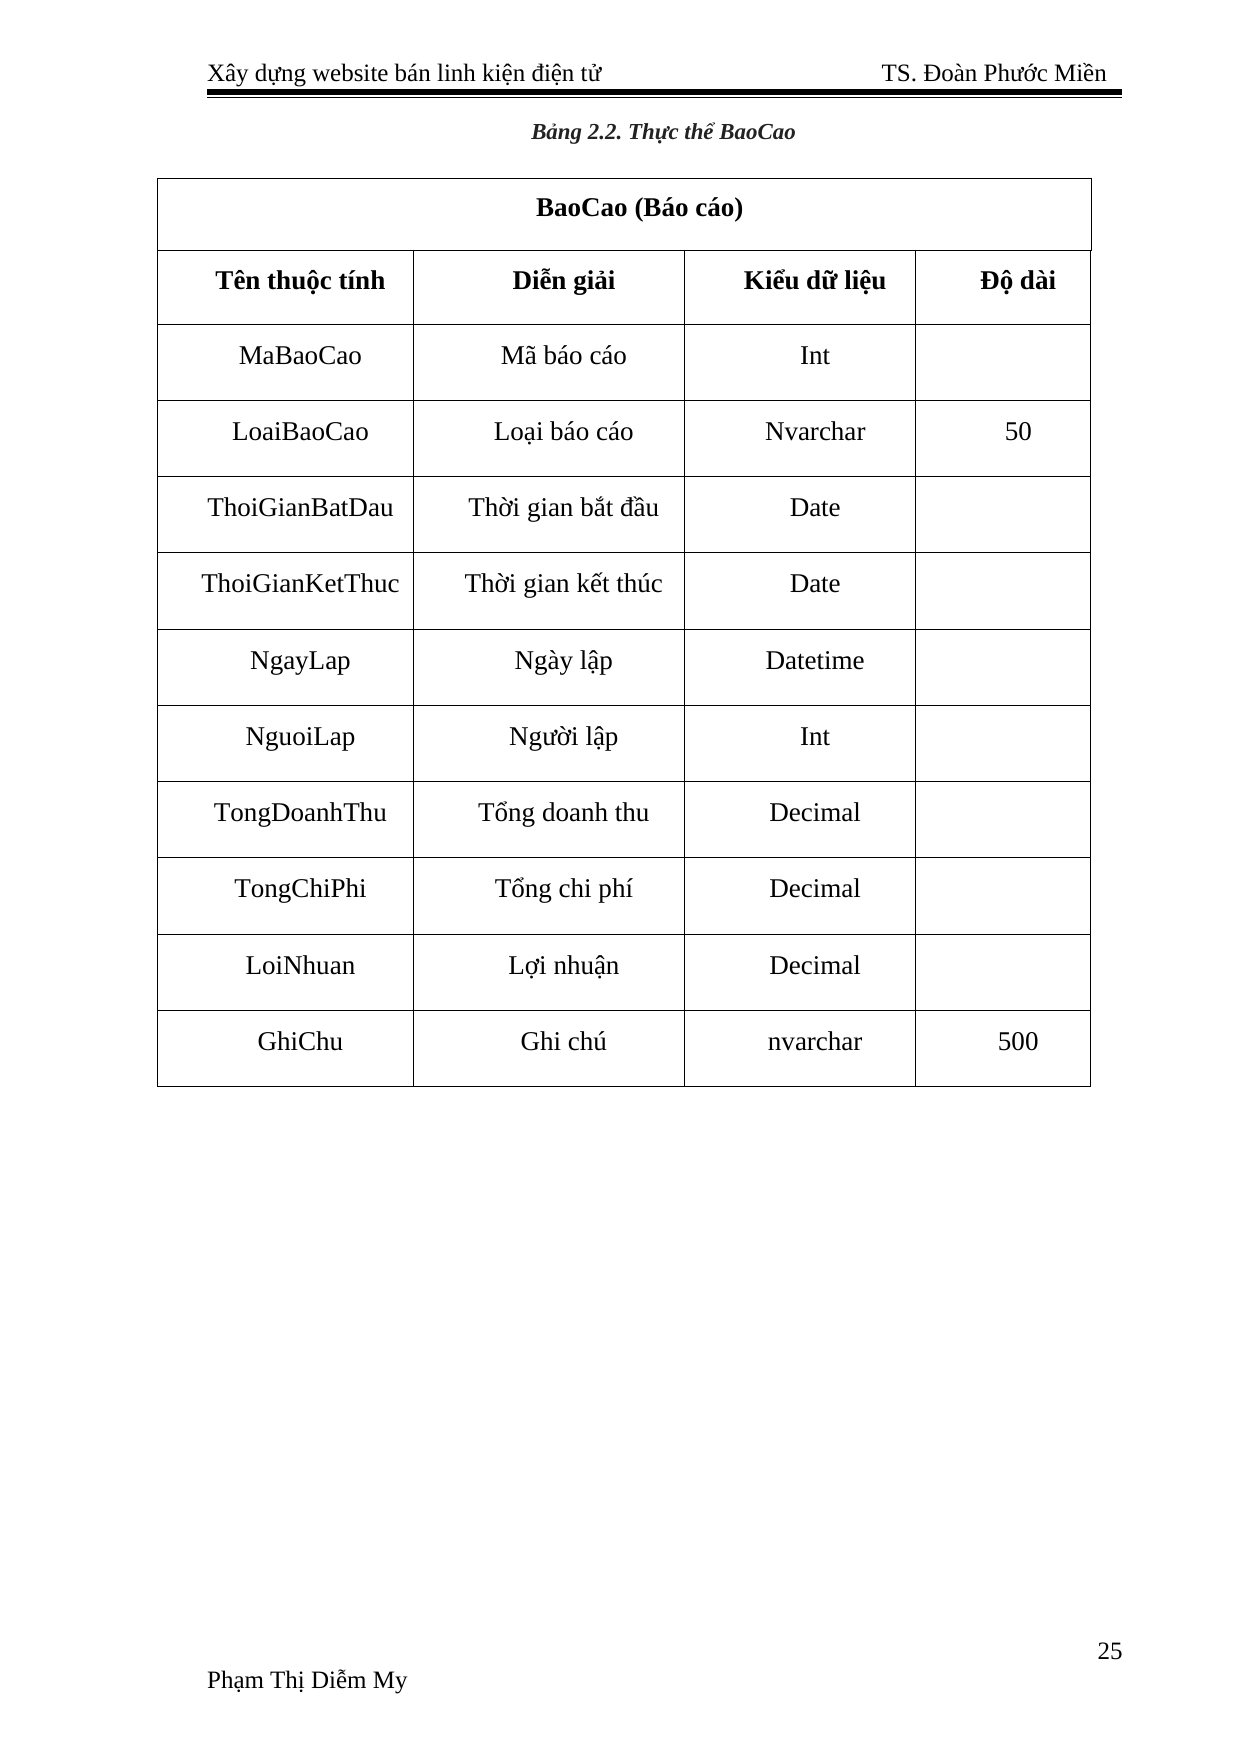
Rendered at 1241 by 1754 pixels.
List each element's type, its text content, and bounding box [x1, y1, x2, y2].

table_header BaoCao (Báo cáo) [158, 179, 1091, 250]
table_cell Int [685, 325, 915, 400]
table_cell Tên thuộc tính [158, 251, 413, 323]
table_cell Decimal [685, 782, 915, 857]
table_cell LoiNhuan [158, 935, 413, 1010]
table_cell Nvarchar [685, 401, 915, 476]
table_cell NguoiLap [158, 706, 413, 781]
table_cell Tổng chi phí [414, 858, 684, 933]
table_cell [916, 553, 1090, 628]
table_cell ThoiGianKetThuc [158, 553, 413, 628]
table_cell Người lập [414, 706, 684, 781]
table_cell ThoiGianBatDau [158, 477, 413, 552]
table_cell [916, 858, 1090, 933]
table_cell TongChiPhi [158, 858, 413, 933]
table_cell Lợi nhuận [414, 935, 684, 1010]
table_cell NgayLap [158, 630, 413, 705]
table_cell Date [685, 553, 915, 628]
table_cell 500 [916, 1011, 1090, 1086]
table_cell [916, 706, 1090, 781]
table_cell Decimal [685, 858, 915, 933]
table_cell Int [685, 706, 915, 781]
table_cell Mã báo cáo [414, 325, 684, 400]
table_cell Kiểu dữ liệu [685, 251, 915, 323]
table_cell TongDoanhThu [158, 782, 413, 857]
table_cell nvarchar [685, 1011, 915, 1086]
table_cell LoaiBaoCao [158, 401, 413, 476]
table_cell MaBaoCao [158, 325, 413, 400]
table_cell Tổng doanh thu [414, 782, 684, 857]
table_cell [916, 325, 1090, 400]
table_cell Thời gian bắt đầu [414, 477, 684, 552]
table_cell [916, 782, 1090, 857]
table_cell Thời gian kết thúc [414, 553, 684, 628]
table_cell Loại báo cáo [414, 401, 684, 476]
table_cell Diễn giải [414, 251, 684, 323]
table_cell [916, 477, 1090, 552]
table_cell Datetime [685, 630, 915, 705]
table_cell Độ dài [916, 251, 1090, 323]
table_cell 50 [916, 401, 1090, 476]
table_cell Date [685, 477, 915, 552]
text Bảng 2.2. Thực thể BaoCao [207, 118, 1122, 144]
table_cell GhiChu [158, 1011, 413, 1086]
table_cell [916, 935, 1090, 1010]
table_cell Decimal [685, 935, 915, 1010]
table_cell [916, 630, 1090, 705]
table_cell Ngày lập [414, 630, 684, 705]
table_cell Ghi chú [414, 1011, 684, 1086]
